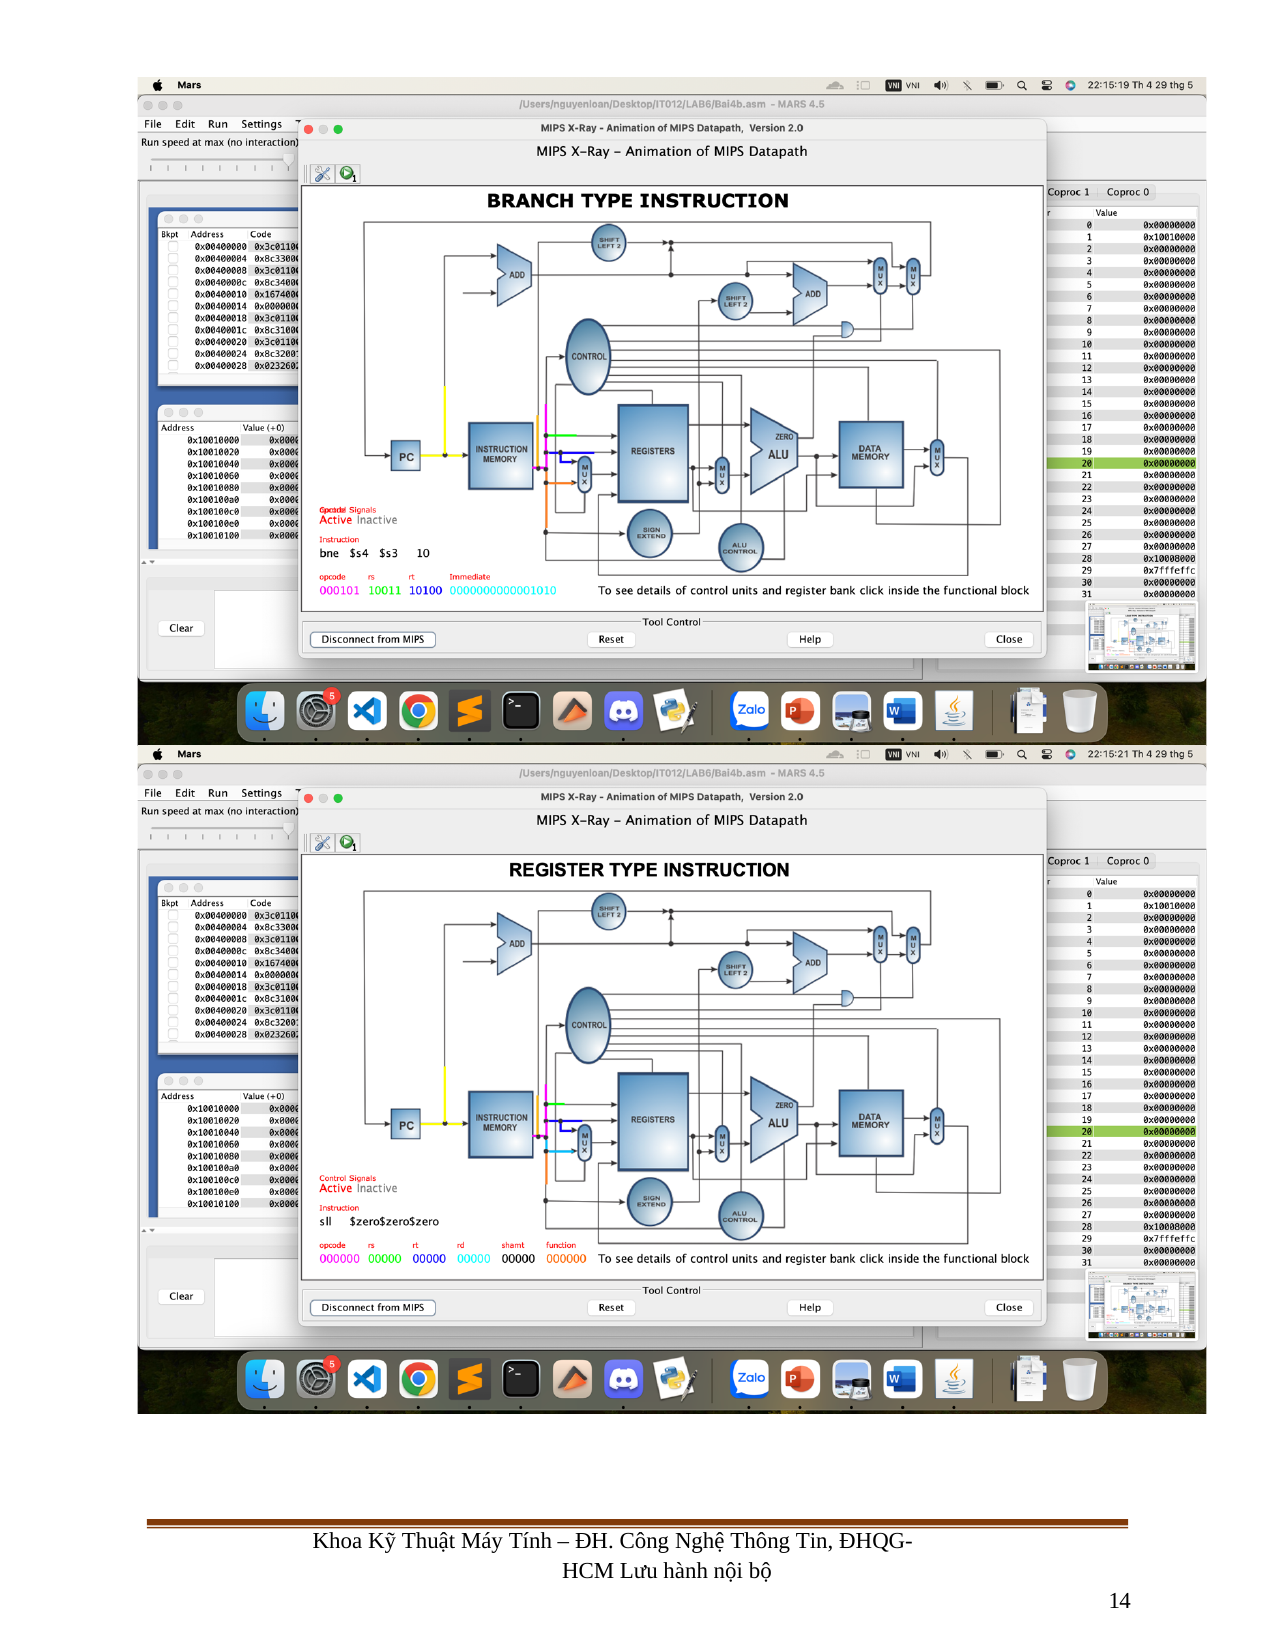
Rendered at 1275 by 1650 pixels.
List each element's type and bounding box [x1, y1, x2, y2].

picture [137, 77, 1207, 1414]
